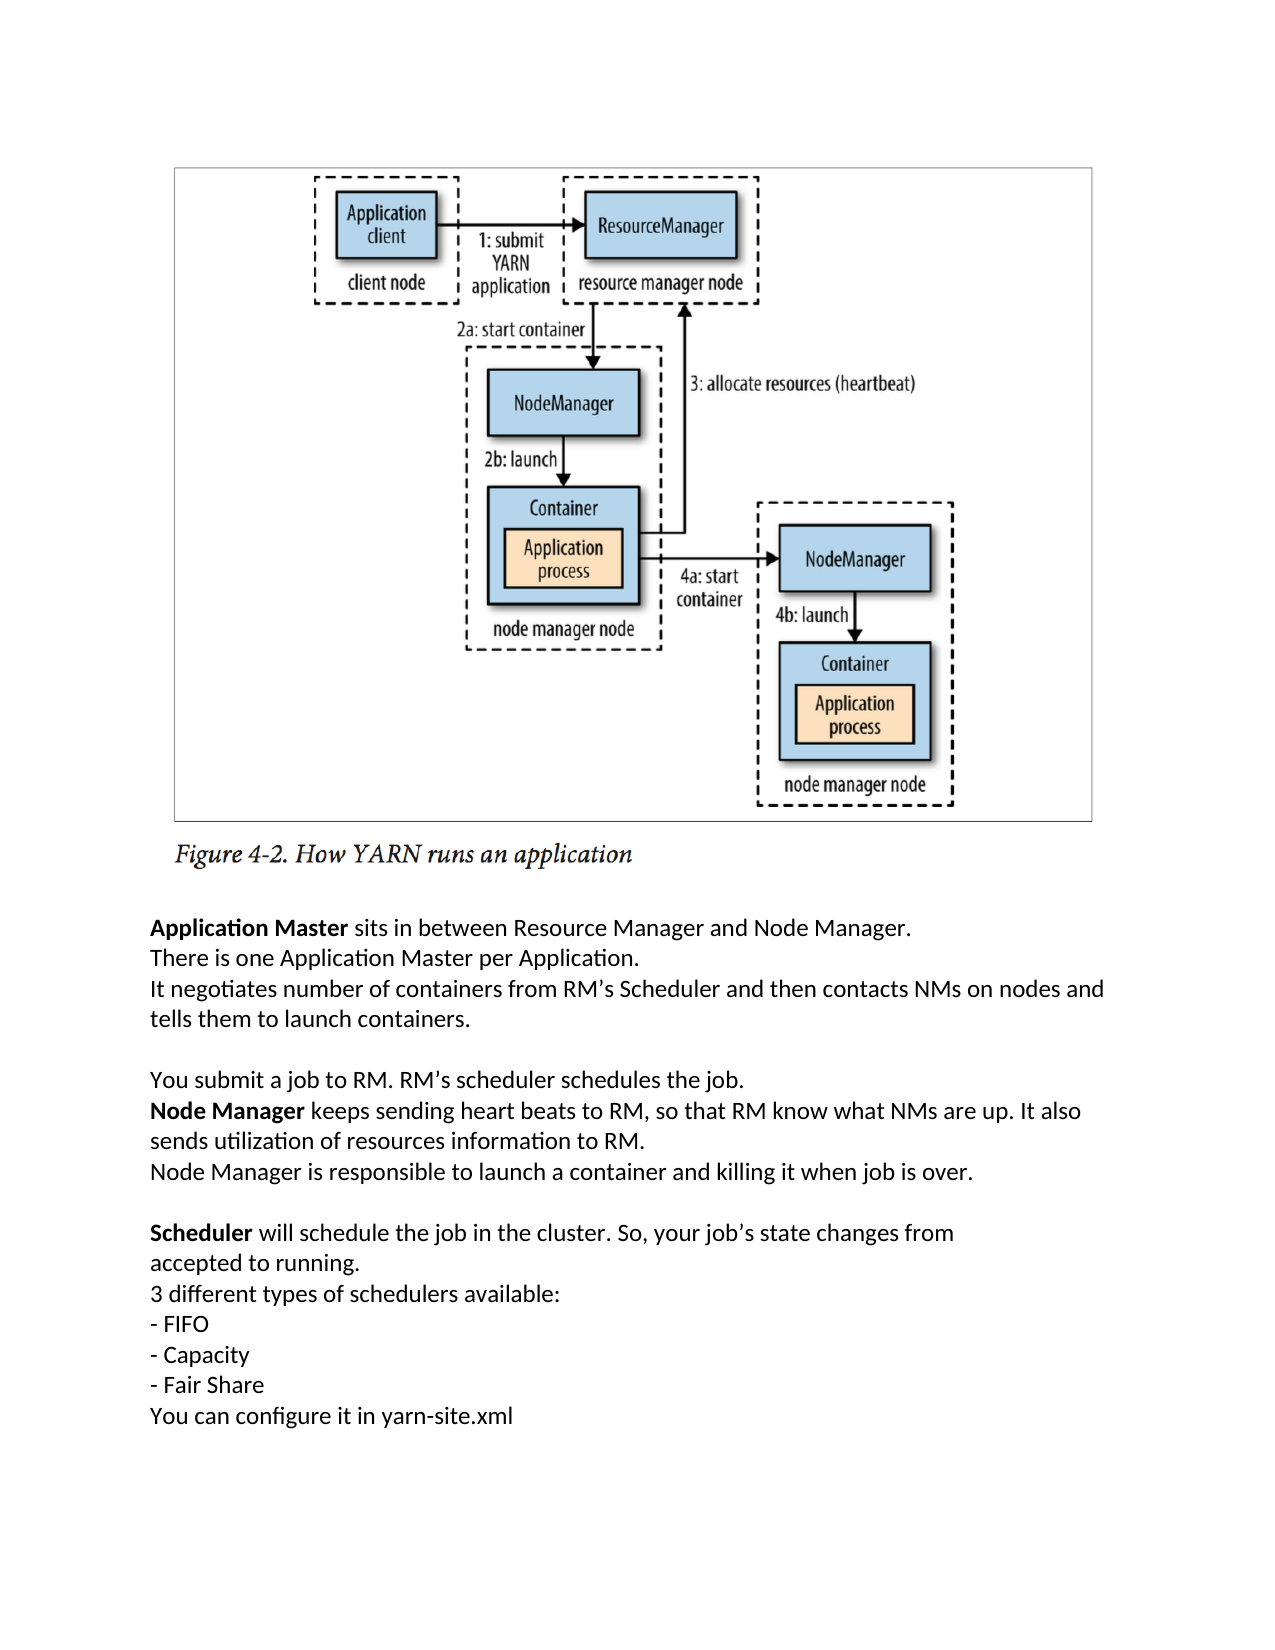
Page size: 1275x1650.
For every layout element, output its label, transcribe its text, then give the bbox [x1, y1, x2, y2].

text Application Master sits in between Resource Manager and Node Manager. [150, 912, 1125, 942]
text It negotiates number of containers from RM’s Scheduler and then contacts NMs on nodes and tells them to launch containers. [150, 973, 1125, 1034]
text - FIFO [150, 1308, 1125, 1339]
text There is one Application Master per Application. [150, 942, 1125, 973]
text Scheduler will schedule the job in the cluster. So, your job’s state changes from [150, 1217, 1125, 1247]
text Node Manager keeps sending heart beats to RM, so that RM know what NMs are up. It also sends utilization of resources information to RM. [150, 1095, 1125, 1156]
picture [150, 150, 1125, 882]
text 3 different types of schedulers available: [150, 1278, 1125, 1308]
text - Fair Share [150, 1369, 1125, 1400]
text You can configure it in yarn-site.xml [150, 1400, 1125, 1431]
text Node Manager is responsible to launch a container and killing it when job is over. [150, 1156, 1125, 1186]
text accepted to running. [150, 1247, 1125, 1278]
text You submit a job to RM. RM’s scheduler schedules the job. [150, 1064, 1125, 1095]
text - Capacity [150, 1339, 1125, 1369]
